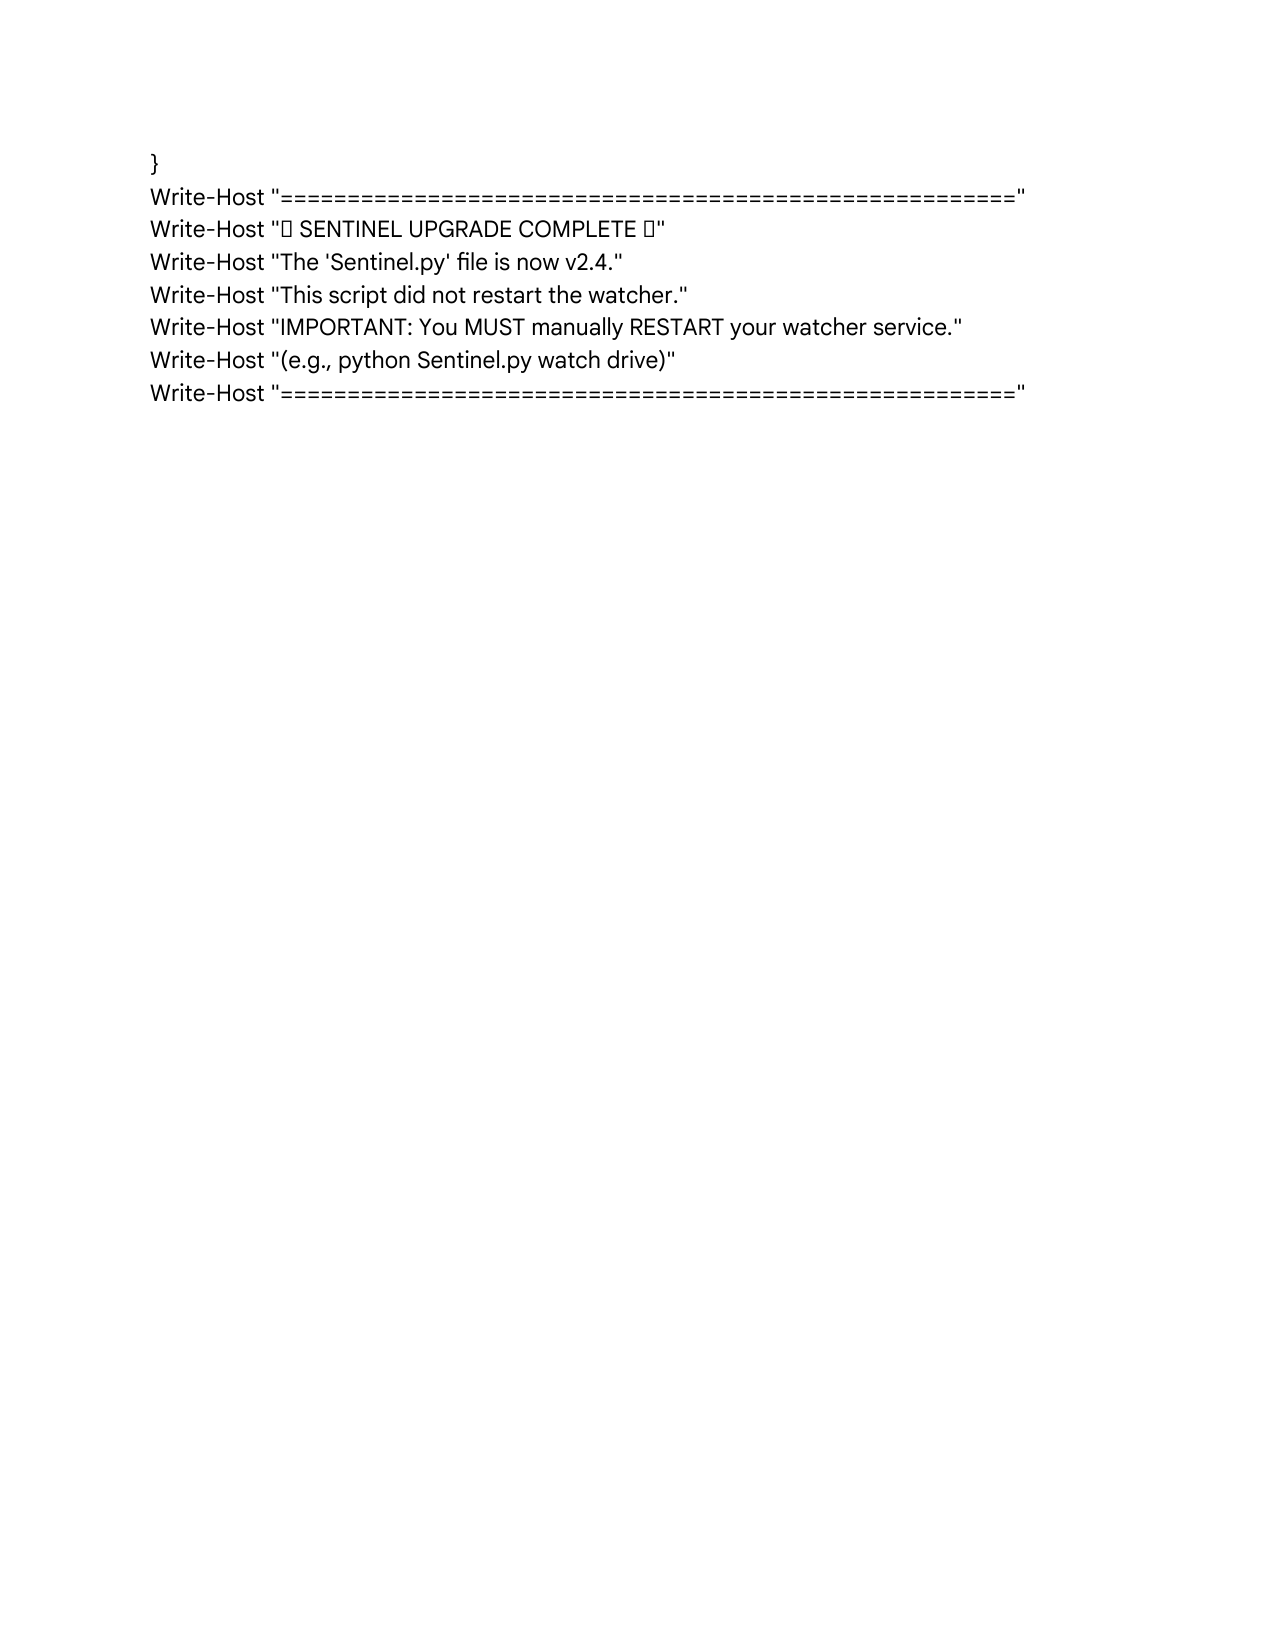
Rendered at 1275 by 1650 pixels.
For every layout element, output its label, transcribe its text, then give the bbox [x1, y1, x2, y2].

text Write-Host "✅ SENTINEL UPGRADE COMPLETE ✅" [150, 215, 1125, 244]
text Write-Host "This script did not restart the watcher." [150, 281, 1125, 309]
text Write-Host "The 'Sentinel.py' file is now v2.4." [150, 248, 1125, 277]
text Write-Host "IMPORTANT: You MUST manually RESTART your watcher service." [150, 313, 1125, 342]
text Write-Host "(e.g., python Sentinel.py watch drive)" [150, 346, 1125, 375]
text Write-Host "=======================================================" [150, 379, 1125, 408]
text Write-Host "=======================================================" [150, 183, 1125, 211]
text } [150, 150, 1125, 179]
